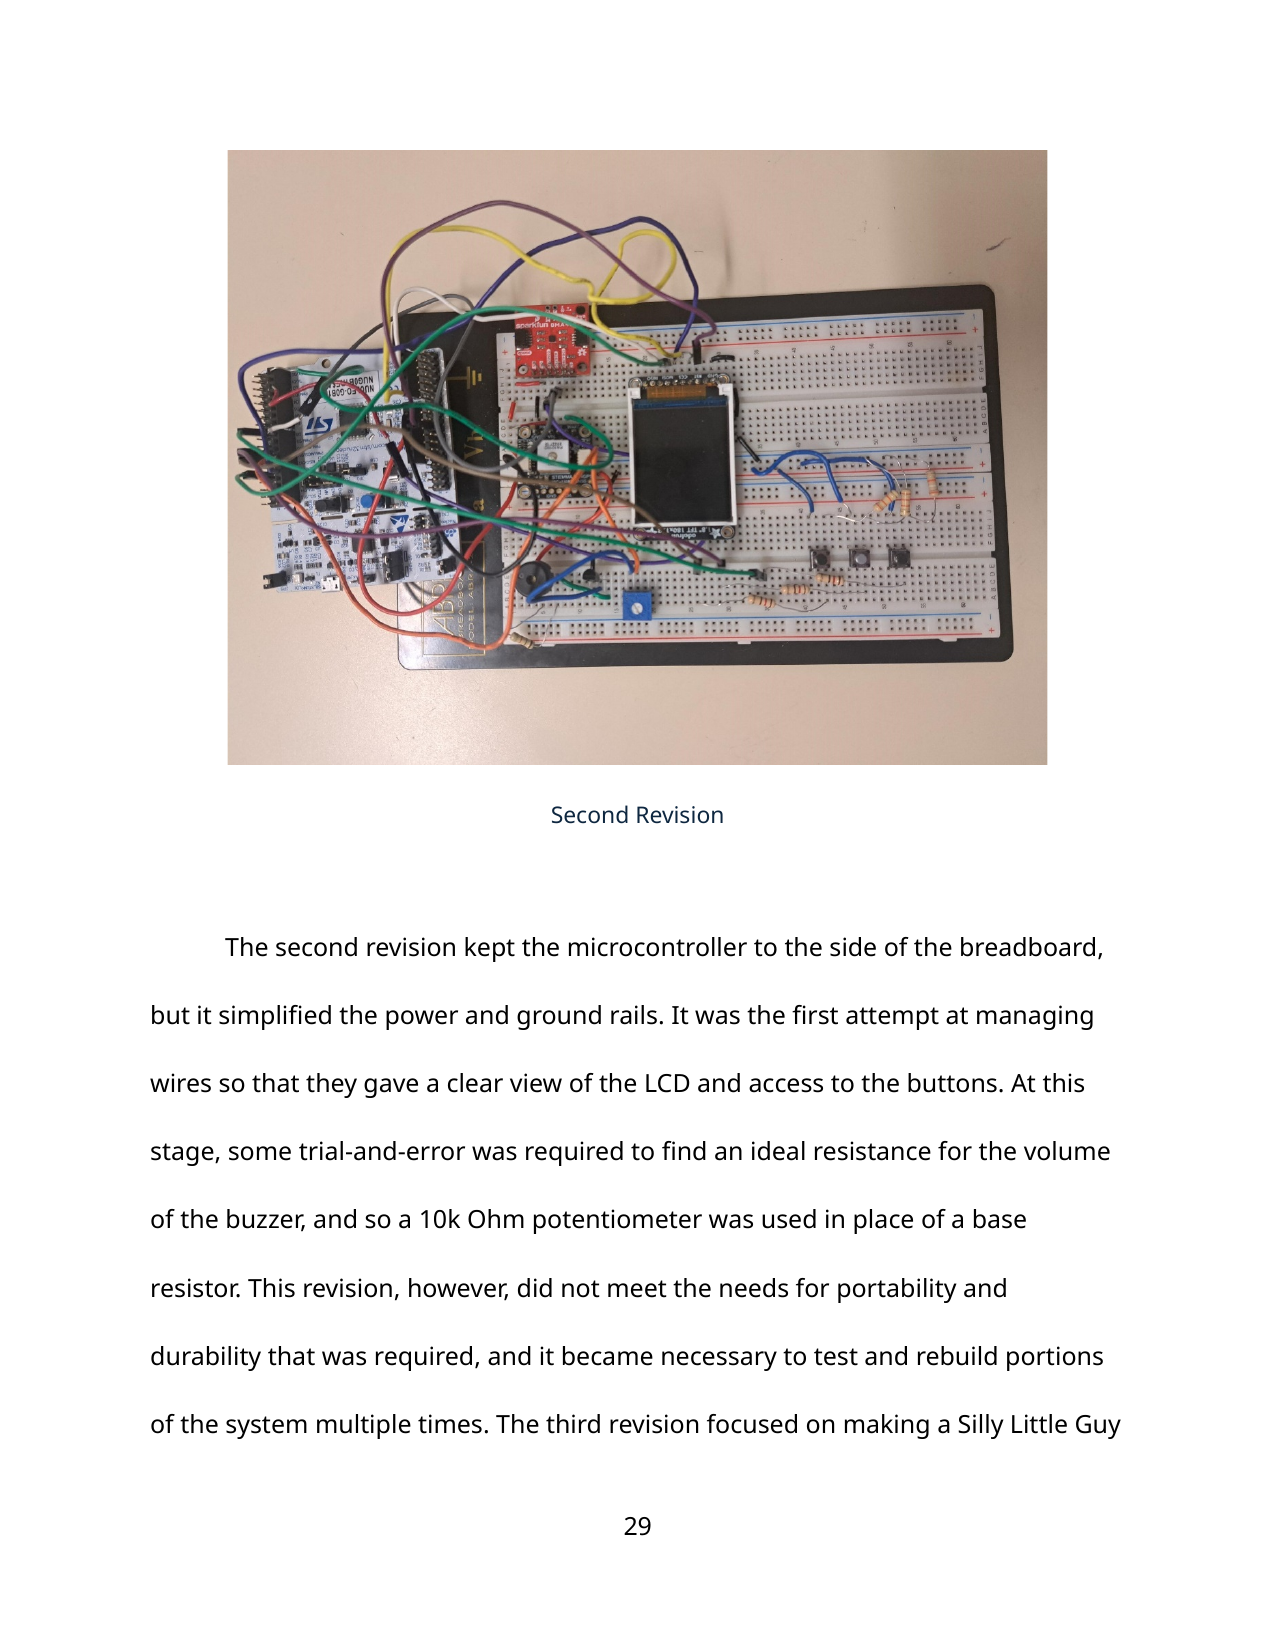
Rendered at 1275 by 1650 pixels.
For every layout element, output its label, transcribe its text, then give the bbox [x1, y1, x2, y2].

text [150, 929, 1125, 1441]
picture [227, 150, 1048, 765]
text Second Revision [150, 799, 1125, 830]
